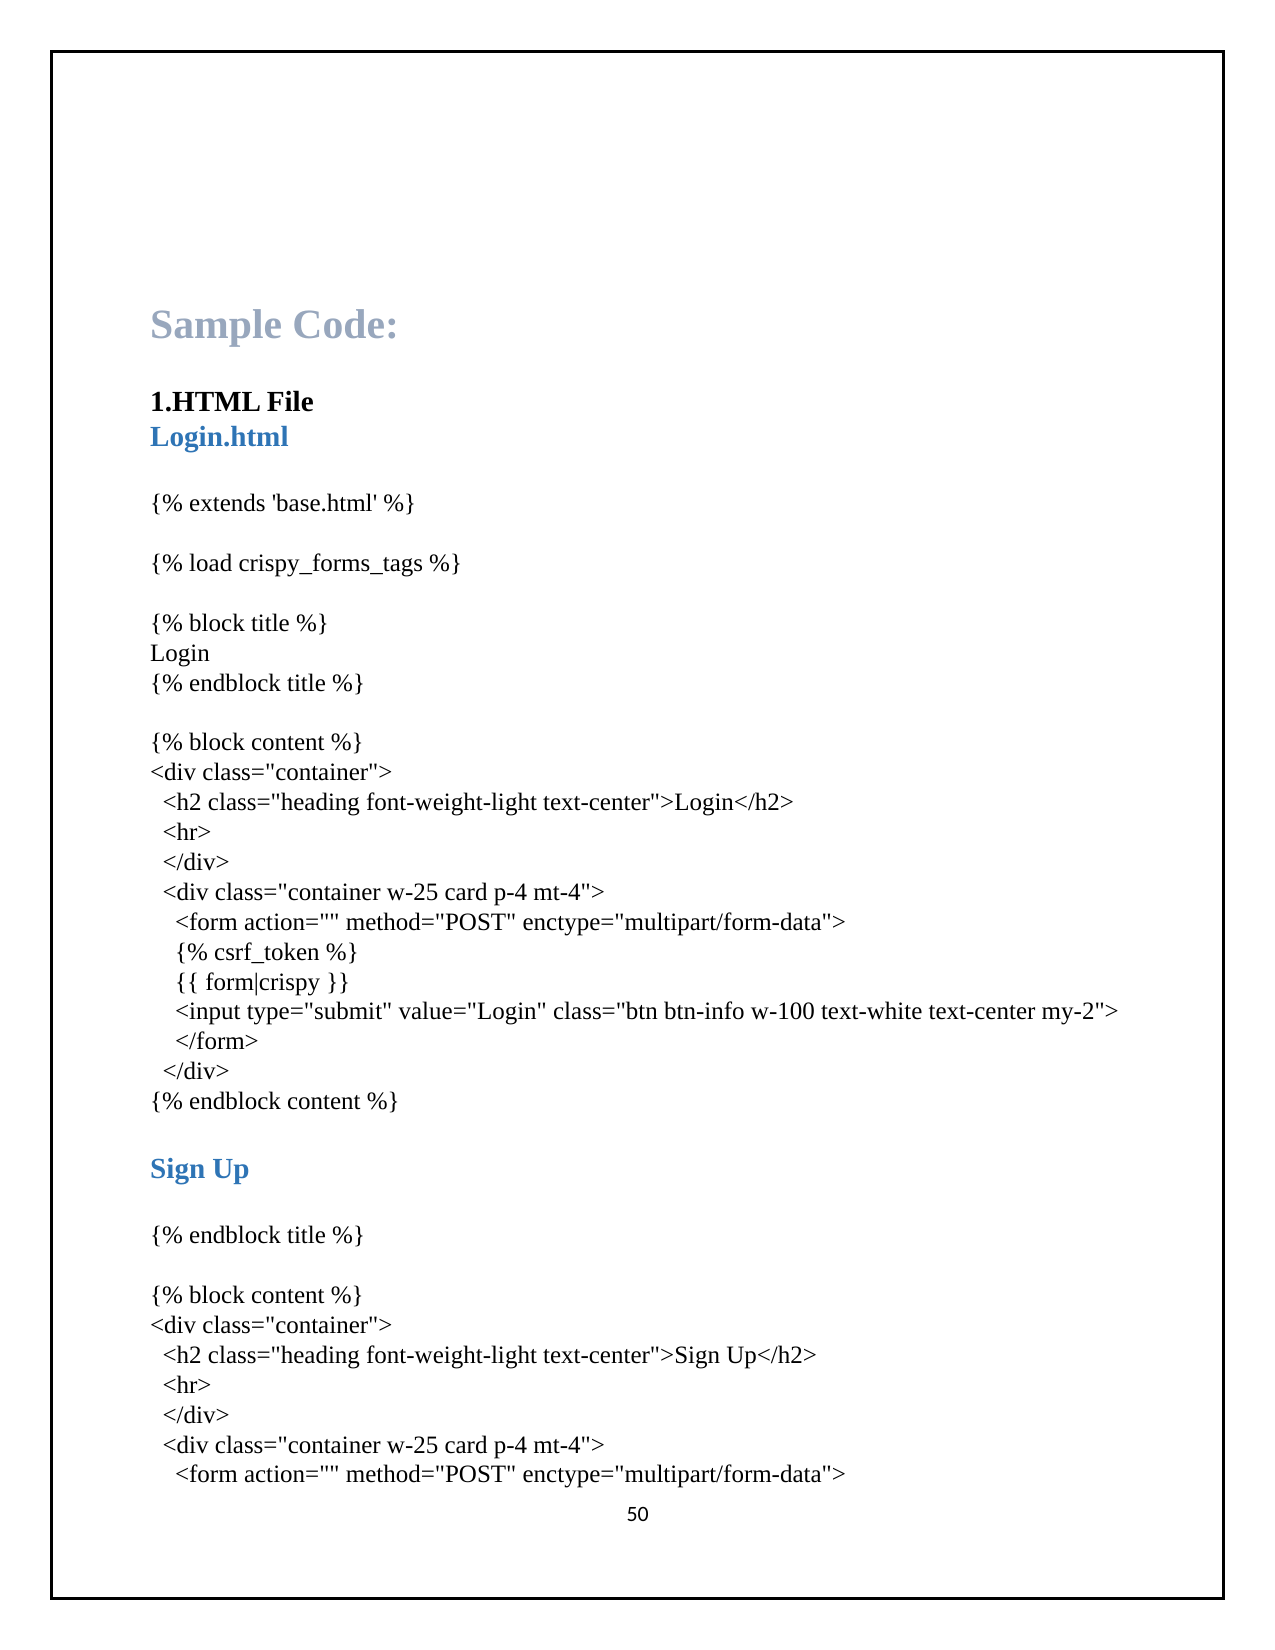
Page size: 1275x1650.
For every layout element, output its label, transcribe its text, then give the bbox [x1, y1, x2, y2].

text <div class="container"> [150, 757, 1125, 786]
text </div> [150, 1056, 1125, 1085]
text {% block content %} [150, 727, 1125, 756]
text Login.html [150, 419, 1125, 452]
text <h2 class="heading font-weight-light text-center">Sign Up</h2> [150, 1340, 1125, 1369]
text {% block content %} [150, 1280, 1125, 1309]
text Sign Up [150, 1151, 1125, 1184]
text </div> [150, 847, 1125, 876]
text <input type="submit" value="Login" class="btn btn-info w-100 text-white text-center my-2"> [150, 996, 1125, 1025]
text {{ form|crispy }} [150, 967, 1125, 995]
text {% csrf_token %} [150, 937, 1125, 965]
text <form action="" method="POST" enctype="multipart/form-data"> [150, 1459, 1125, 1488]
text <hr> [150, 1370, 1125, 1399]
text 1.HTML File [150, 384, 1125, 417]
text {% extends 'base.html' %} [150, 488, 1125, 517]
text <div class="container w-25 card p-4 mt-4"> [150, 1430, 1125, 1458]
text </form> [150, 1026, 1125, 1055]
text </div> [150, 1400, 1125, 1428]
text Login [150, 638, 1125, 666]
text <div class="container"> [150, 1310, 1125, 1339]
text {% block title %} [150, 608, 1125, 637]
text <form action="" method="POST" enctype="multipart/form-data"> [150, 907, 1125, 936]
text {% endblock content %} [150, 1086, 1125, 1115]
text <hr> [150, 817, 1125, 846]
text <h2 class="heading font-weight-light text-center">Login</h2> [150, 787, 1125, 816]
text {% endblock title %} [150, 1220, 1125, 1249]
text {% endblock title %} [150, 668, 1125, 696]
text <div class="container w-25 card p-4 mt-4"> [150, 877, 1125, 906]
text Sample Code: [150, 299, 1125, 347]
text {% load crispy_forms_tags %} [150, 548, 1125, 577]
